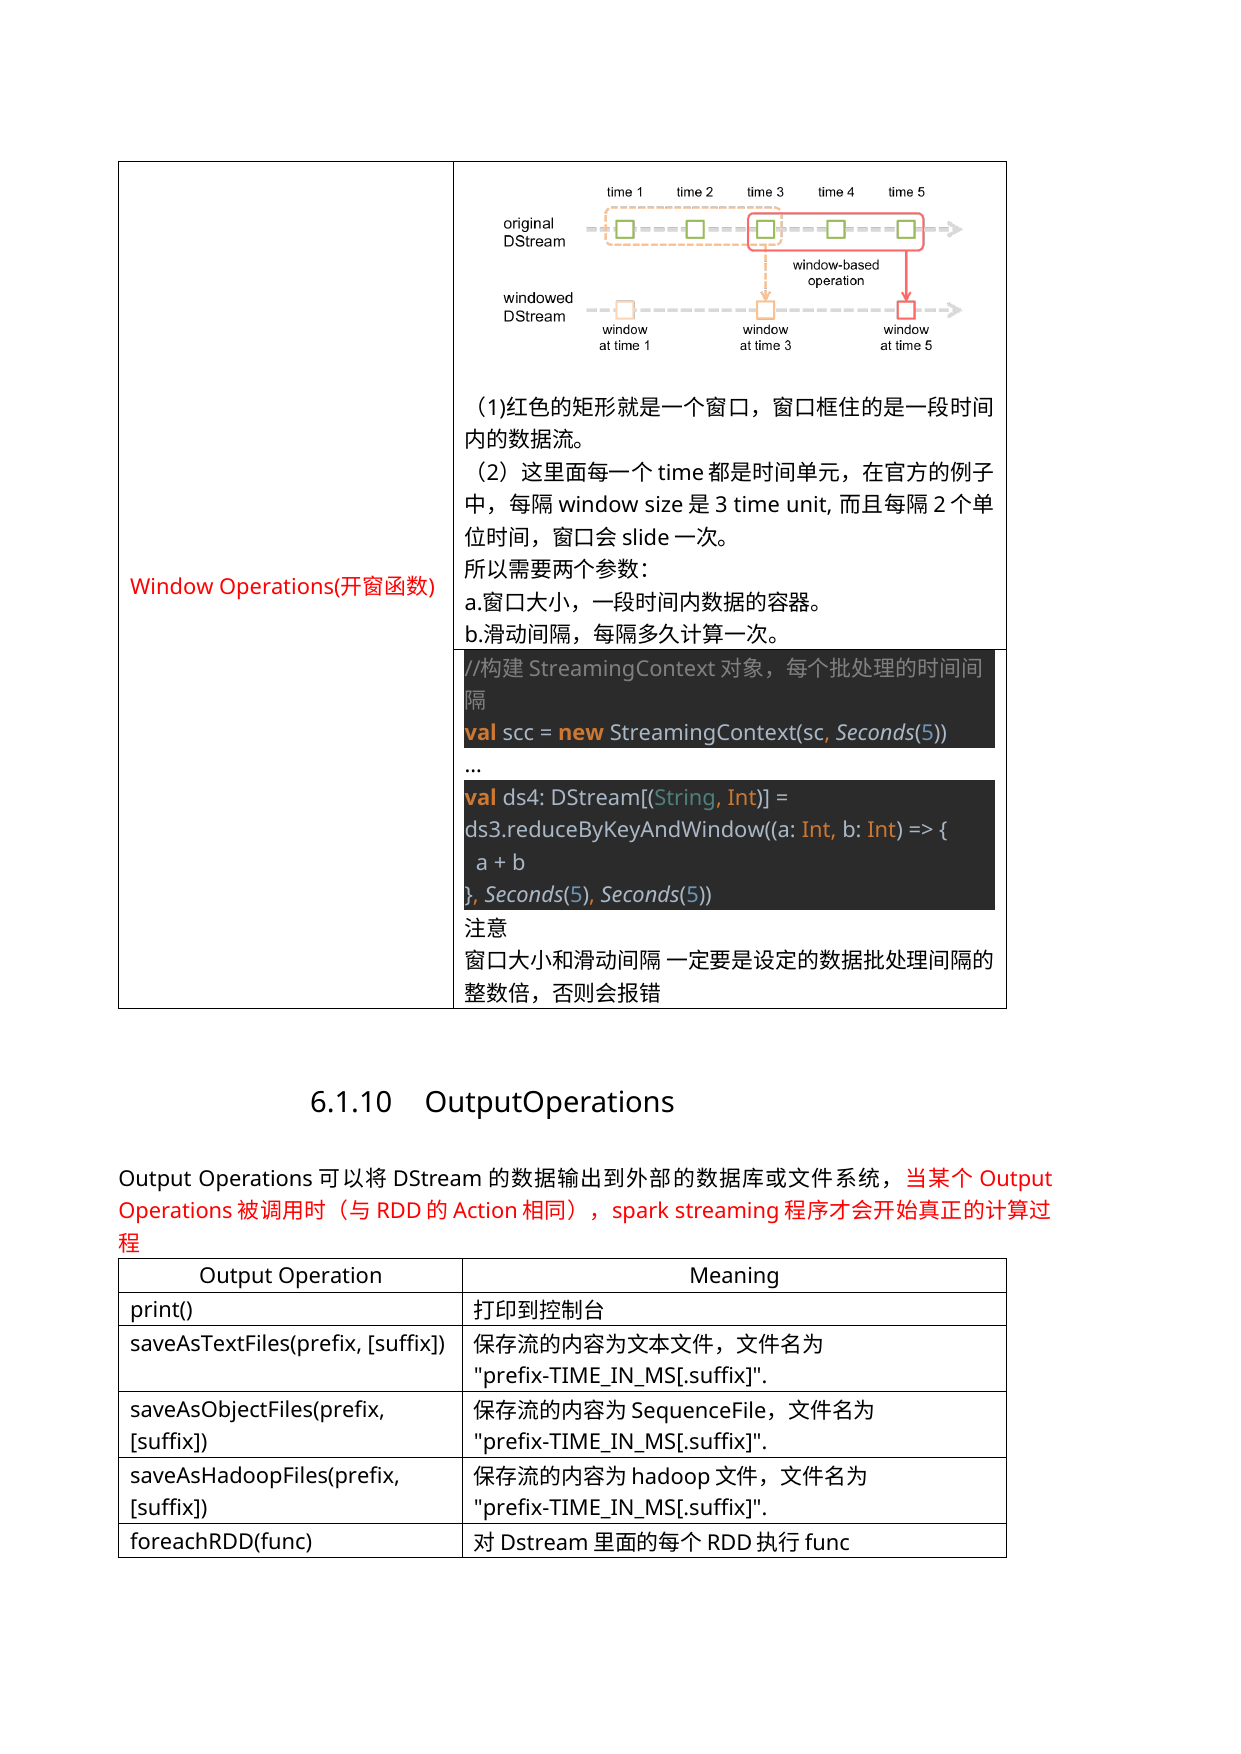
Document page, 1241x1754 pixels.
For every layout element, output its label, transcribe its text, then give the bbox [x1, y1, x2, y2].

table_header Output Operation [119, 1259, 462, 1292]
table_cell 保存流的内容为SequenceFile，文件名为 "prefix-TIME_IN_MS[.suffix]". [463, 1392, 1006, 1457]
table_cell （1)红色的矩形就是一个窗口，窗口框住的是一段时间内的数据流。 （2）这里面每一个time都是时间单元，在官方的例子中，每隔window size是3 time unit, 而且每隔2个单位时间，窗口会slide一次。 所以需要两个参数： a.窗口大小，一段时间内数据的容器。 b.滑动间隔，每隔多久计算一次。 [454, 162, 1006, 649]
text Output Operations可以将DStream的数据输出到外部的数据库或文件系统，当某个Output Operations被调用时（与RDD的Action相同），spark streaming程序才会开始真正的计算过程 [118, 1161, 1053, 1258]
table_cell saveAsTextFiles(prefix, [suffix]) [119, 1326, 462, 1391]
table_cell foreachRDD(func) [119, 1524, 462, 1557]
table_cell 对Dstream里面的每个RDD执行func [463, 1524, 1006, 1557]
table_cell 保存流的内容为hadoop文件，文件名为 "prefix-TIME_IN_MS[.suffix]". [463, 1458, 1006, 1523]
table_cell saveAsObjectFiles(prefix, [suffix]) [119, 1392, 462, 1457]
table_header Meaning [463, 1259, 1006, 1292]
subtitle OutputOperations [310, 1068, 1053, 1133]
table_cell saveAsHadoopFiles(prefix, [suffix]) [119, 1458, 462, 1523]
table_cell 打印到控制台 [463, 1293, 1006, 1325]
table_cell Window Operations(开窗函数) [119, 162, 453, 1008]
table_cell 保存流的内容为文本文件，文件名为 "prefix-TIME_IN_MS[.suffix]". [463, 1326, 1006, 1391]
table_cell print() [119, 1293, 462, 1325]
table_cell //构建StreamingContext对象，每个批处理的时间间隔 val scc = new StreamingContext(sc, Seconds(5)) … val ds4: DStream[(String, Int)] = ds3.reduceByKeyAndWindow((a: Int, b: Int) => { a + b }, Seconds(5), Seconds(5)) 注意 窗口大小和滑动间隔 一定要是设定的数据批处理间隔的整数倍，否则会报错 [454, 650, 1006, 1008]
picture [464, 161, 1003, 372]
